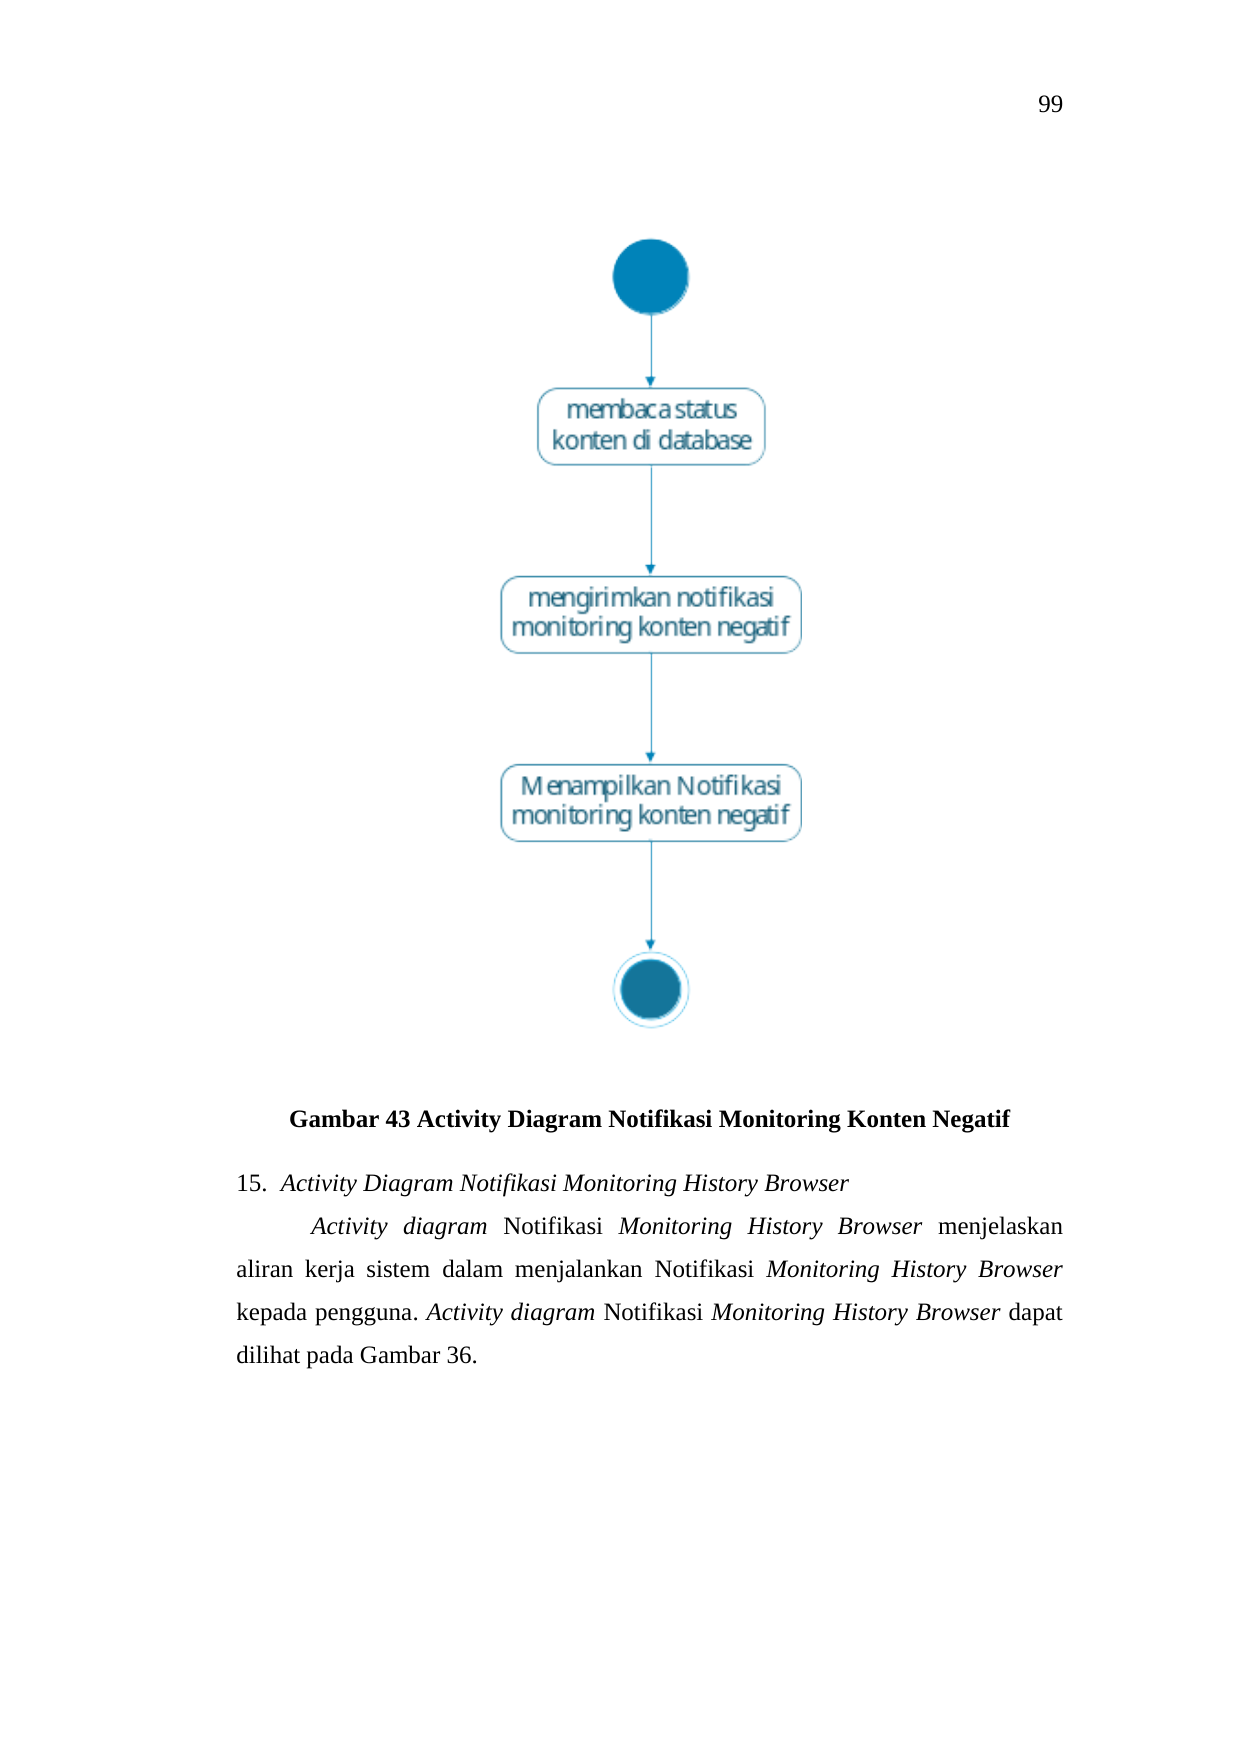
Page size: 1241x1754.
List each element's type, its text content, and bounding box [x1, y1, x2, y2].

list Activity Diagram Notifikasi Monitoring History Browser [236, 1168, 1063, 1196]
text Activity diagram Notifikasi Monitoring History Browser menjelaskan aliran kerja sistem dalam menjalankan Notifikasi Monitoring History Browser kepada pengguna. Activity diagram Notifikasi Monitoring History Browser dapat dilihat pada Gambar 36. [236, 1211, 1063, 1369]
